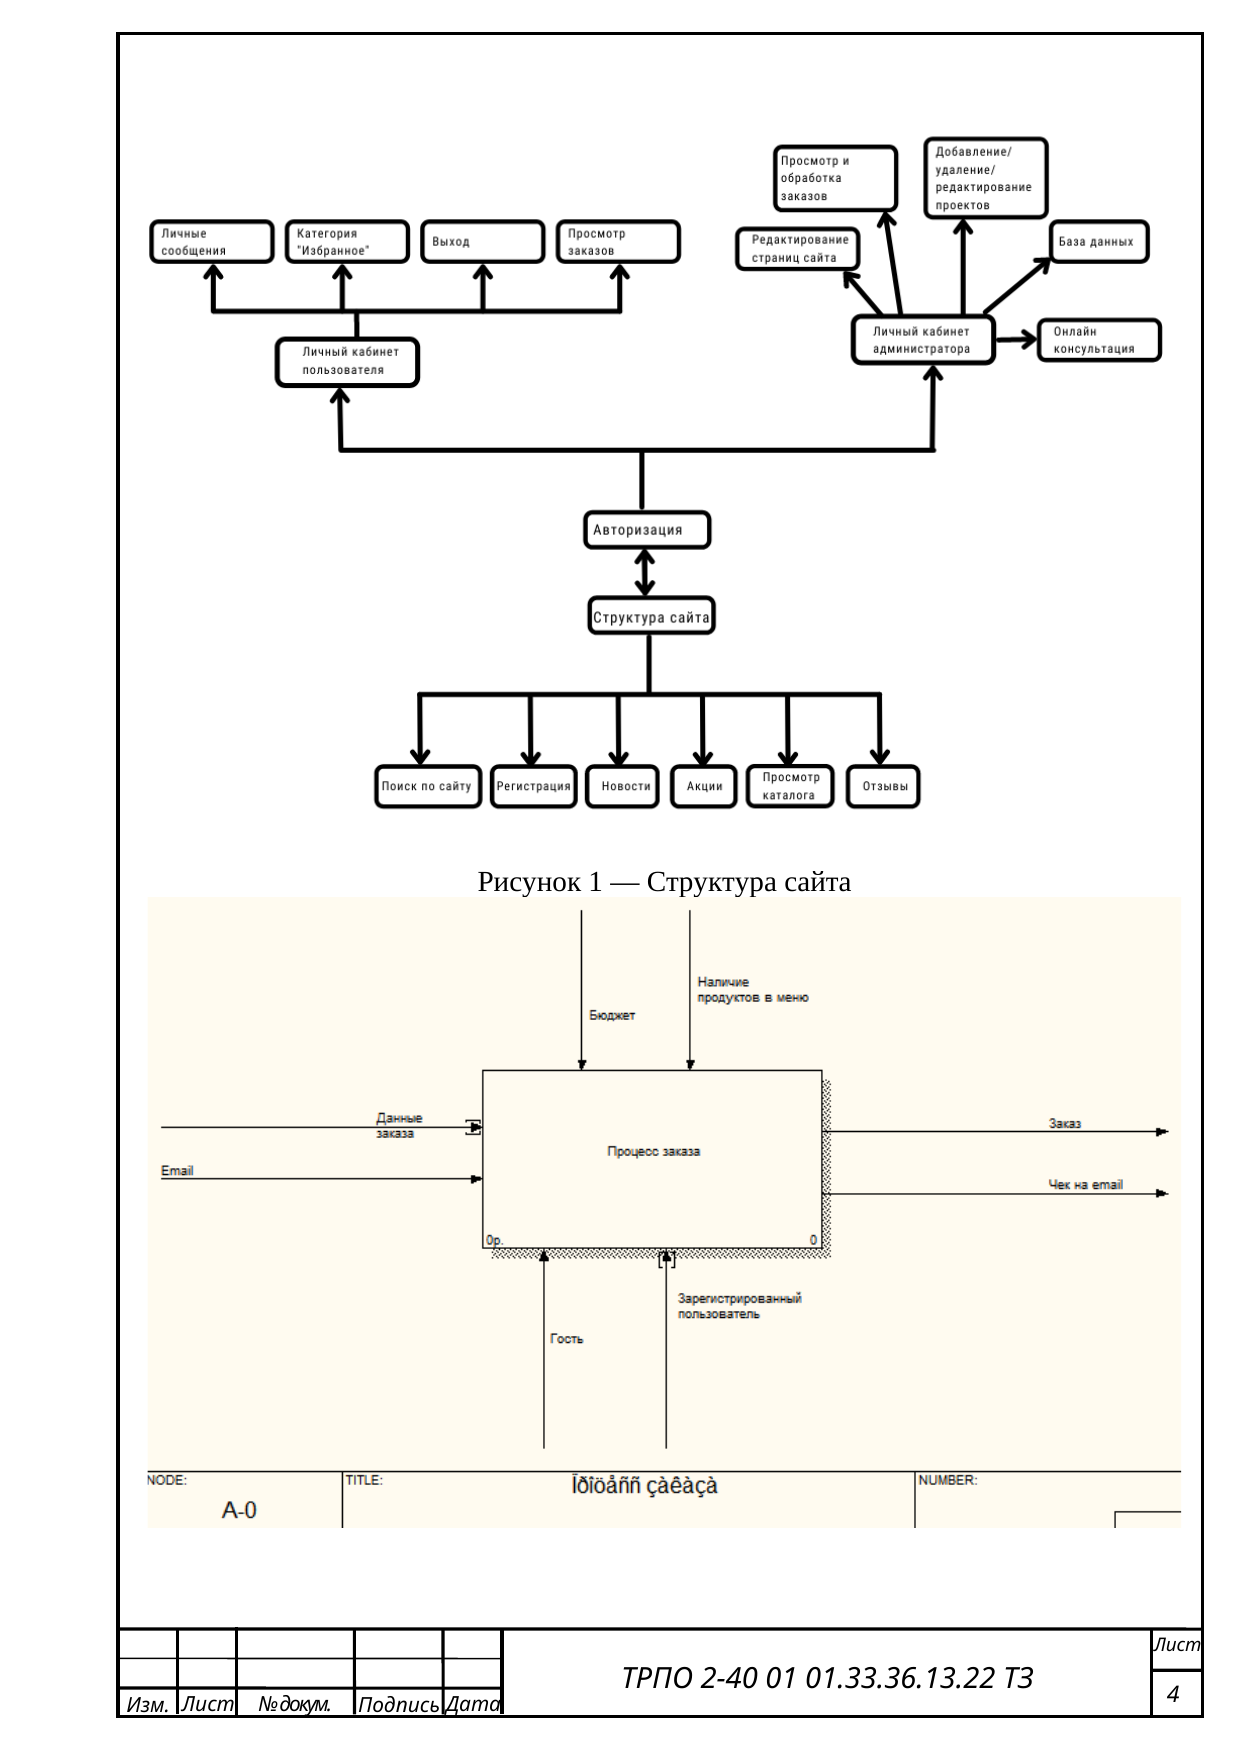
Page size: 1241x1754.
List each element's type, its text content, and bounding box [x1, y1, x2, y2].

text Рисунок 1 — Структура сайта [148, 864, 1181, 897]
picture [132, 88, 1167, 864]
picture [147, 897, 1182, 1528]
